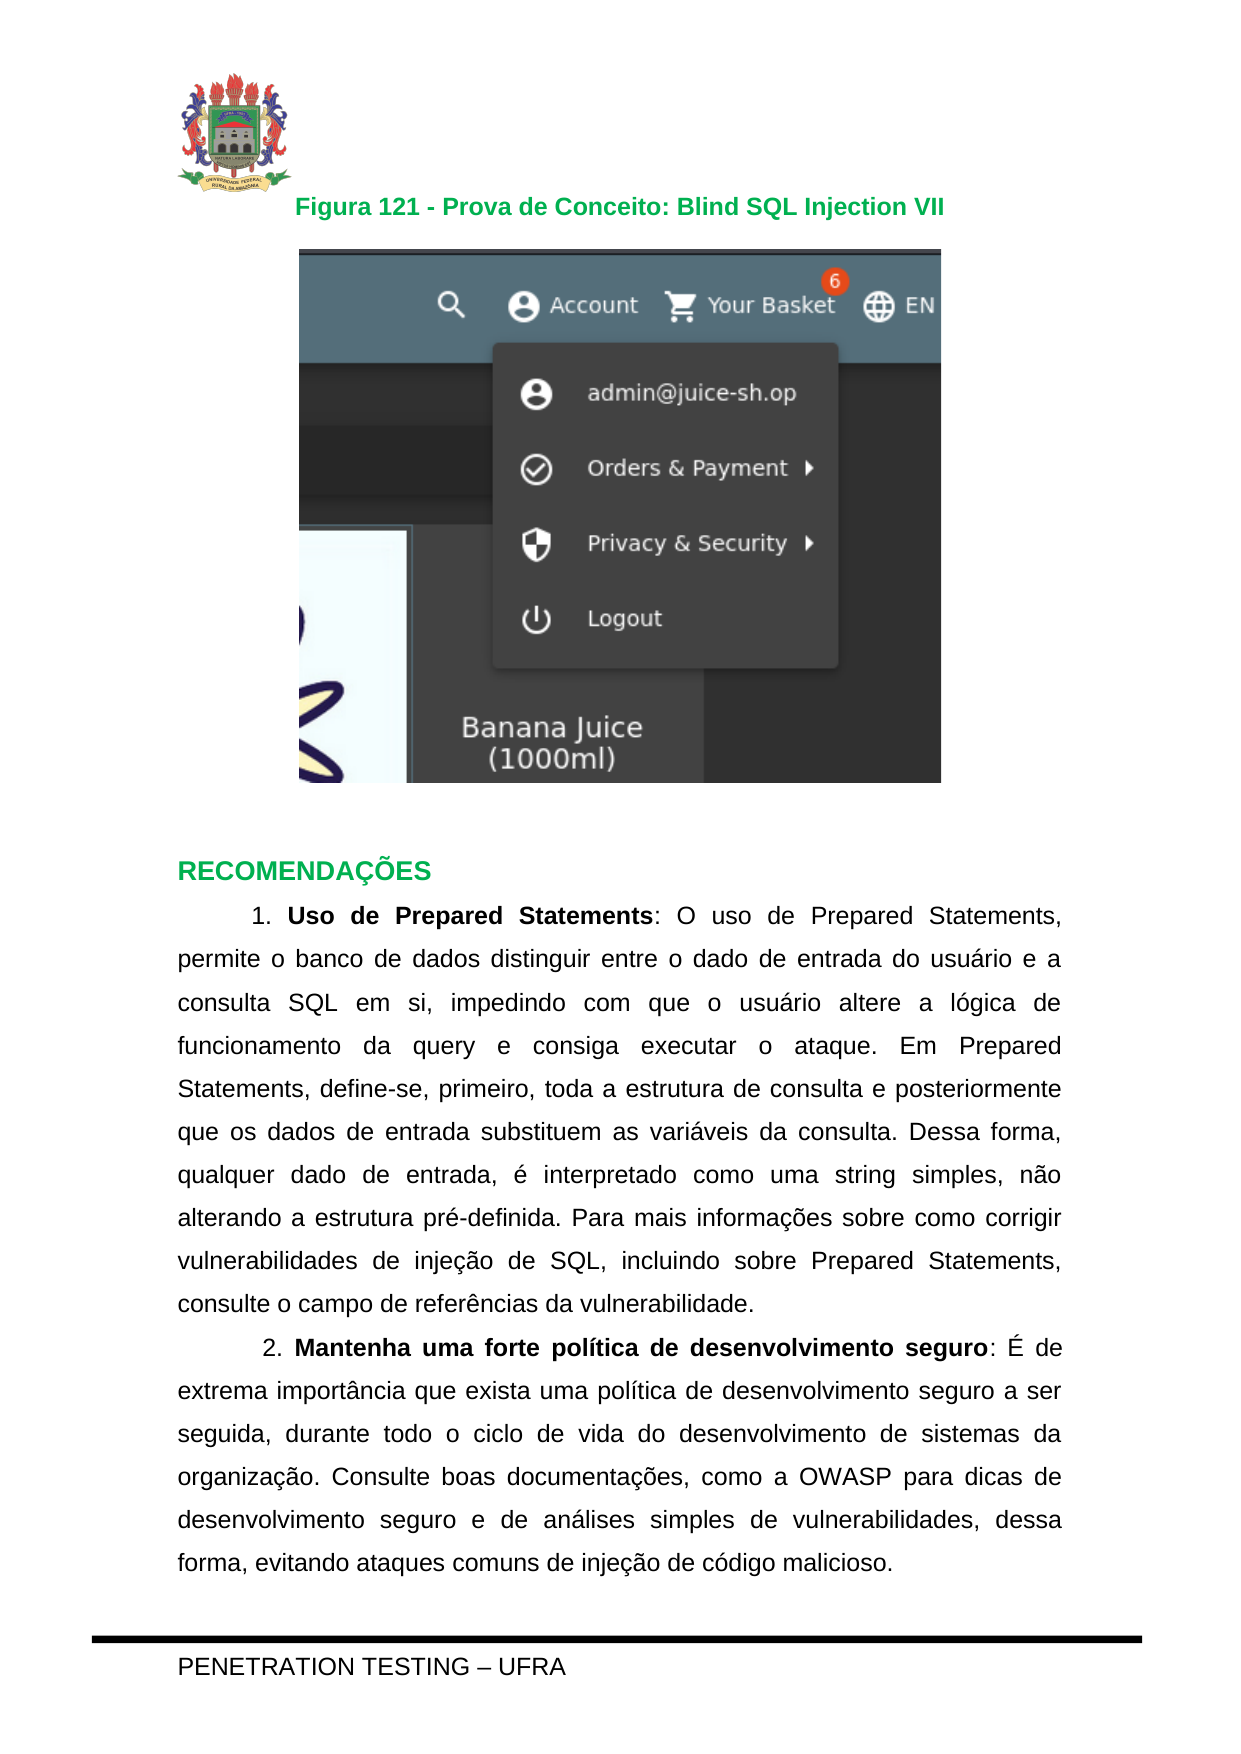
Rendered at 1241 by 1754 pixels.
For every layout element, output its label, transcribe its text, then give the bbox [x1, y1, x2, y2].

picture [299, 249, 942, 783]
text Figura 121 - Prova de Conceito: Blind SQL Injection VII [177, 191, 1063, 220]
text RECOMENDAÇÕES [177, 854, 1063, 886]
text 1. Uso de Prepared Statements: O uso de Prepared Statements, permite o banco de dados distinguir entre o dado de entrada do usuário e a consulta SQL em si, impedindo com que o usuário altere a lógica de funcionamento da query e consiga executar o ataque. Em Prepared Statements, define-se, primeiro, toda a estrutura de consulta e posteriormente que os dados de entrada substituem as variáveis da consulta. Dessa forma, qualquer dado de entrada, é interpretado como uma string simples, não alterando a estrutura pré-definida. Para mais informações sobre como corrigir vulnerabilidades de injeção de SQL, incluindo sobre Prepared Statements, consulte o campo de referências da vulnerabilidade. [177, 901, 1063, 1318]
picture [177, 73, 292, 192]
text 2. Mantenha uma forte política de desenvolvimento seguro: É de extrema importância que exista uma política de desenvolvimento seguro a ser seguida, durante todo o ciclo de vida do desenvolvimento de sistemas da organização. Consulte boas documentações, como a OWASP para dicas de desenvolvimento seguro e de análises simples de vulnerabilidades, dessa forma, evitando ataques comuns de injeção de código malicioso. [177, 1333, 1063, 1577]
